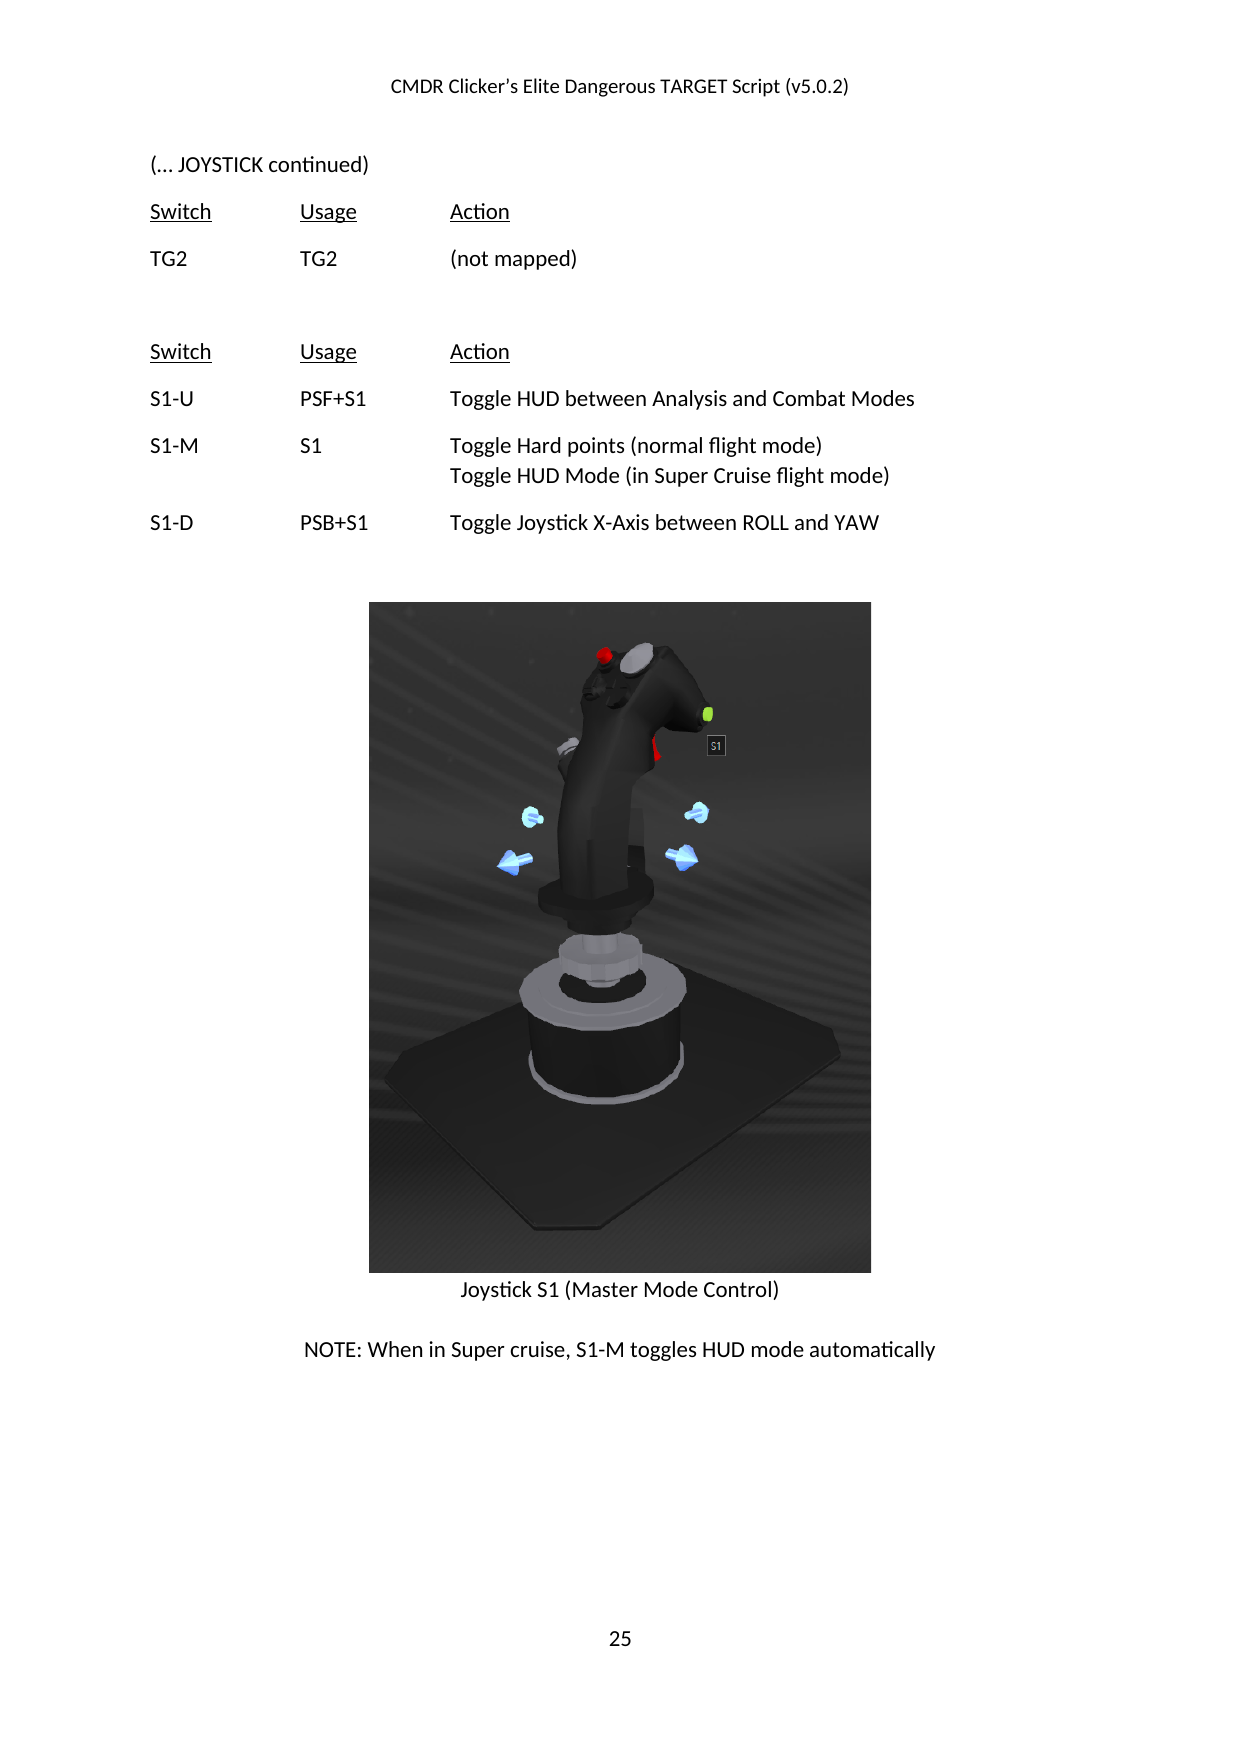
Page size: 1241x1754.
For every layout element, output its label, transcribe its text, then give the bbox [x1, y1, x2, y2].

text S1-M S1 Toggle Hard points (normal flight mode) Toggle HUD Mode (in Super Cruise flight mode) [150, 431, 1090, 489]
text S1-U PSF+S1 Toggle HUD between Analysis and Combat Modes [150, 384, 1090, 412]
text TG2 TG2 (not mapped) [150, 244, 1090, 272]
text Switch Usage Action [150, 337, 1090, 366]
text S1-D PSB+S1 Toggle Joystick X-Axis between ROLL and YAW [150, 508, 1090, 536]
picture [369, 602, 872, 1273]
text (… JOYSTICK continued) [150, 150, 1090, 178]
text Switch Usage Action [150, 197, 1090, 225]
